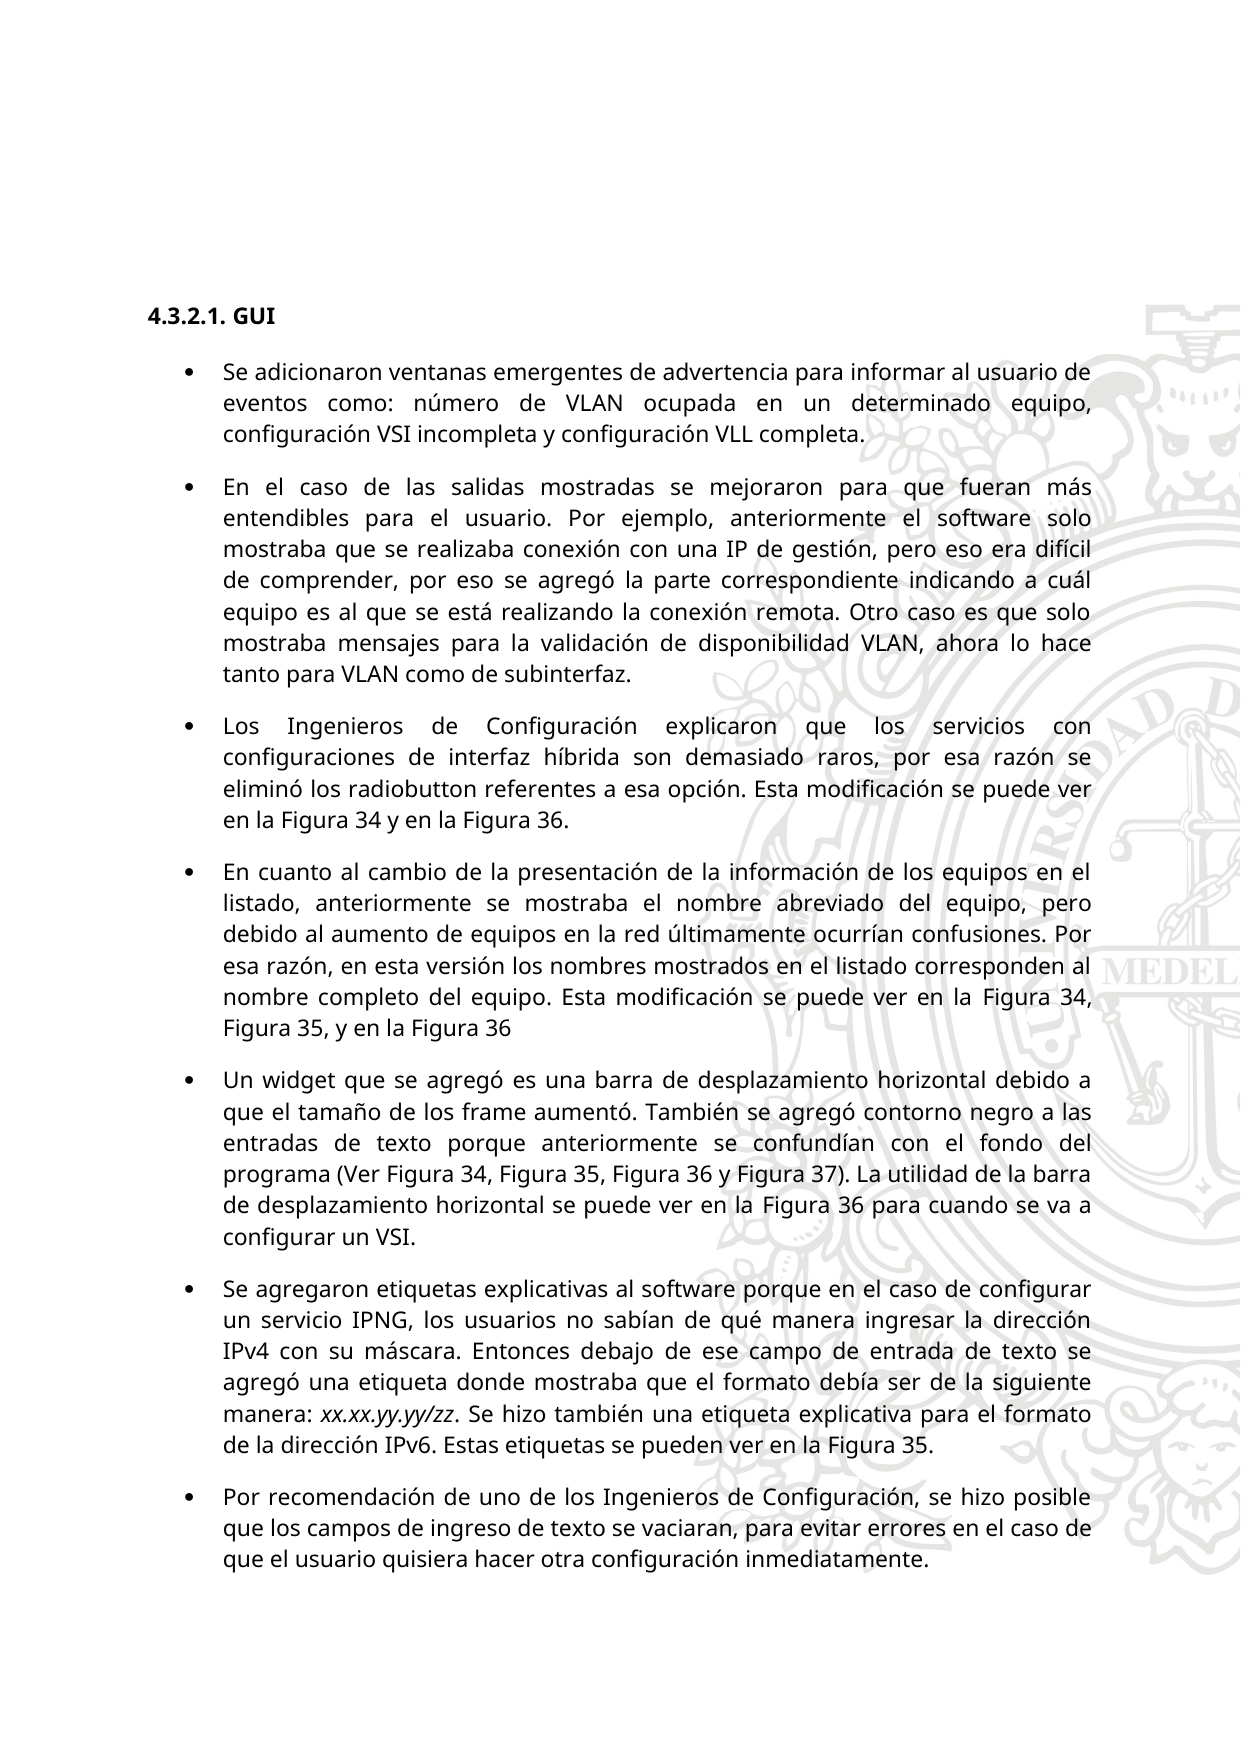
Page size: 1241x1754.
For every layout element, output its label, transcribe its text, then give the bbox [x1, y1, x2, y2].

list Un widget que se agregó es una barra de desplazamiento horizontal debido a que el tamaño de los frame aumentó. También se agregó contorno negro a las entradas de texto porque anteriormente se confundían con el fondo del programa (Ver Figura 34, Figura 35, Figura 36 y Figura 37). La utilidad de la barra de desplazamiento horizontal se puede ver en la Figura 36 para cuando se va a configurar un VSI. [185, 1064, 1092, 1252]
list En el caso de las salidas mostradas se mejoraron para que fueran más entendibles para el usuario. Por ejemplo, anteriormente el software solo mostraba que se realizaba conexión con una IP de gestión, pero eso era difícil de comprender, por eso se agregó la parte correspondiente indicando a cuál equipo es al que se está realizando la conexión remota. Otro caso es que solo mostraba mensajes para la validación de disponibilidad VLAN, ahora lo hace tanto para VLAN como de subinterfaz. [185, 470, 1092, 689]
list En cuanto al cambio de la presentación de la información de los equipos en el listado, anteriormente se mostraba el nombre abreviado del equipo, pero debido al aumento de equipos en la red últimamente ocurrían confusiones. Por esa razón, en esta versión los nombres mostrados en el listado corresponden al nombre completo del equipo. Esta modificación se puede ver en la Figura 34, Figura 35, y en la Figura 36 [185, 856, 1092, 1043]
list Los Ingenieros de Configuración explicaron que los servicios con configuraciones de interfaz híbrida son demasiado raros, por esa razón se eliminó los radiobutton referentes a esa opción. Esta modificación se puede ver en la Figura 34 y en la Figura 36. [185, 710, 1092, 835]
picture [0, 234, 1241, 1616]
subtitle GUI [148, 299, 1092, 331]
list Se adicionaron ventanas emergentes de advertencia para informar al usuario de eventos como: número de VLAN ocupada en un determinado equipo, configuración VSI incompleta y configuración VLL completa. [185, 356, 1092, 449]
list Por recomendación de uno de los Ingenieros de Configuración, se hizo posible que los campos de ingreso de texto se vaciaran, para evitar errores en el caso de que el usuario quisiera hacer otra configuración inmediatamente. [185, 1481, 1092, 1574]
list Se agregaron etiquetas explicativas al software porque en el caso de configurar un servicio IPNG, los usuarios no sabían de qué manera ingresar la dirección IPv4 con su máscara. Entonces debajo de ese campo de entrada de texto se agregó una etiqueta donde mostraba que el formato debía ser de la siguiente manera: xx.xx.yy.yy/zz. Se hizo también una etiqueta explicativa para el formato de la dirección IPv6. Estas etiquetas se pueden ver en la Figura 35. [185, 1272, 1092, 1460]
